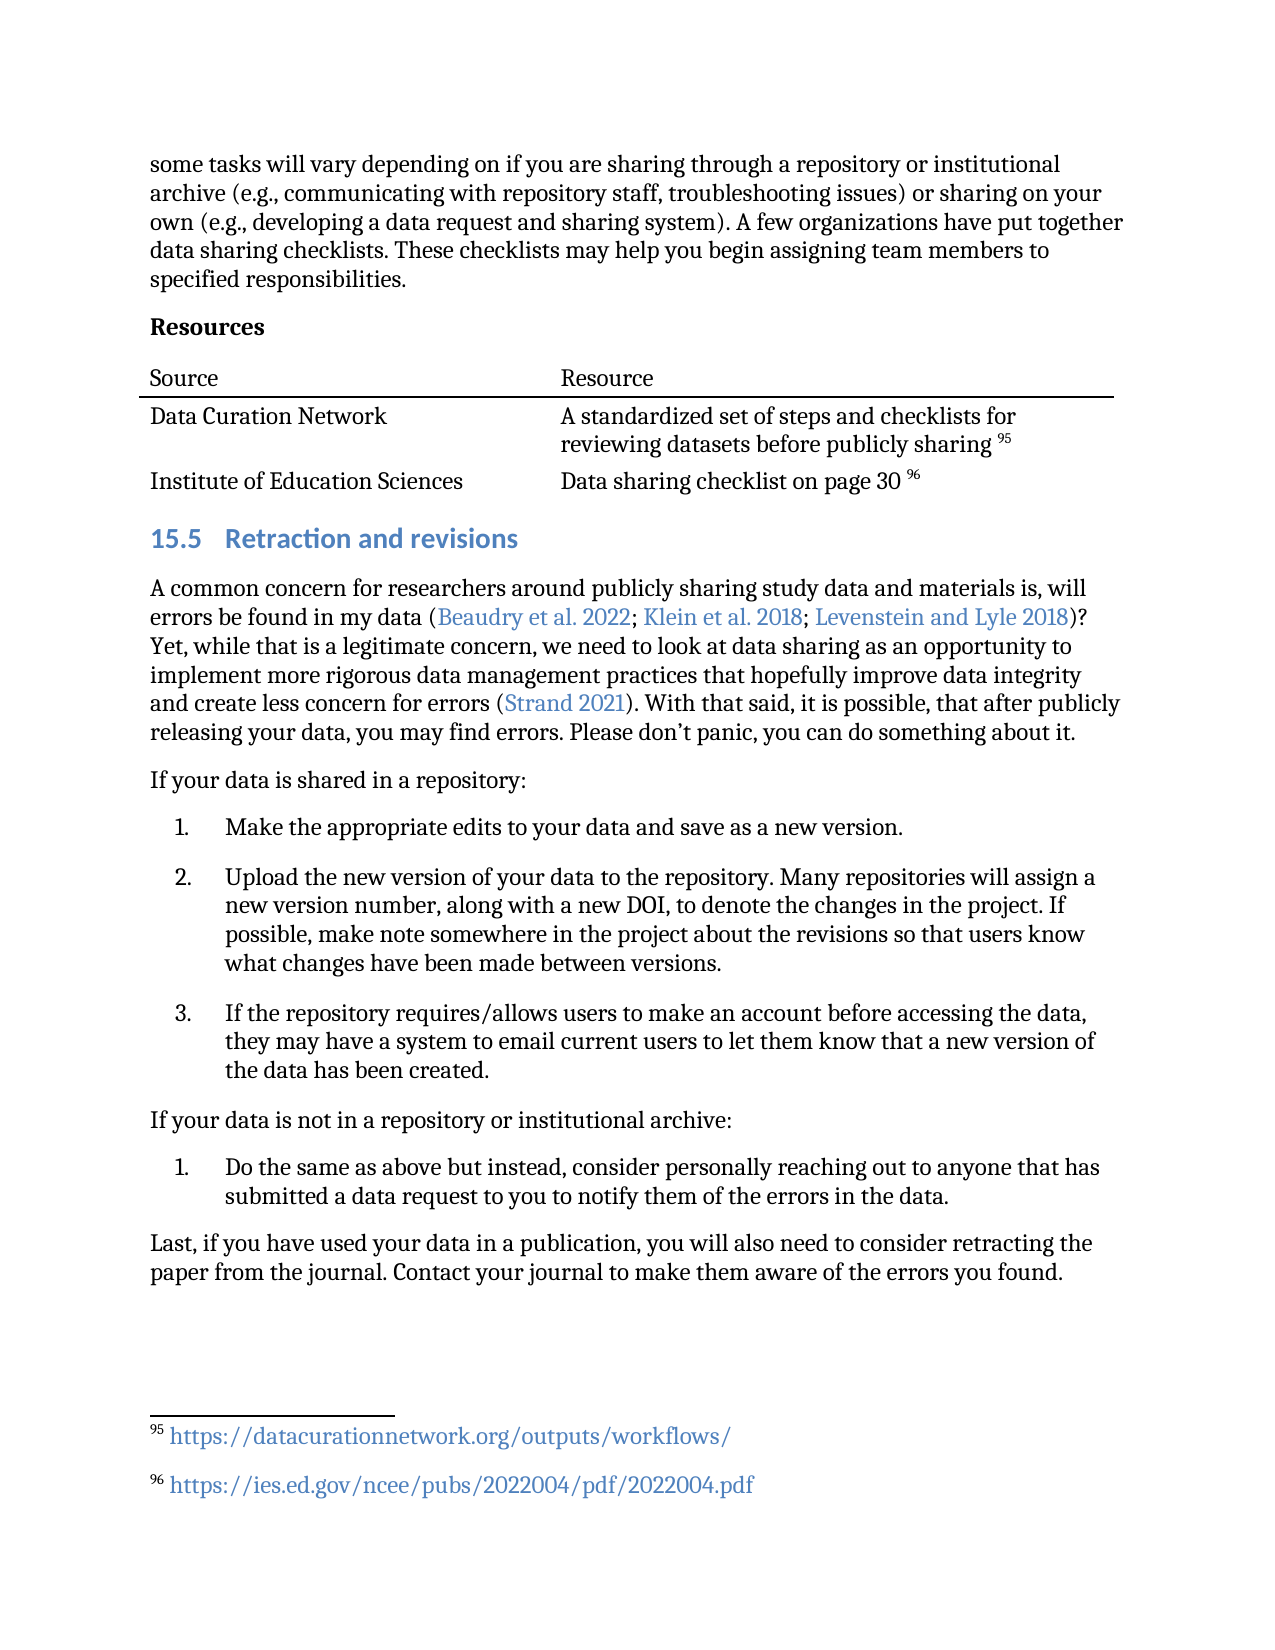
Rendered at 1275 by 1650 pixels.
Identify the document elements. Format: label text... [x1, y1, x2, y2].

list Make the appropriate edits to your data and save as a new version. [175, 813, 1125, 842]
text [150, 150, 1125, 294]
list Do the same as above but instead, consider personally reaching out to anyone that has submitted a data request to you to notify them of the errors in the data. [175, 1153, 1125, 1211]
text Last, if you have used your data in a publication, you will also need to consider retracting the paper from the journal. Contact your journal to make them aware of the errors you found. [150, 1229, 1125, 1287]
text A common concern for researchers around publicly sharing study data and materials is, will errors be found in my data (Beaudry et al. 2022; Klein et al. 2018; Levenstein and Lyle 2018)? Yet, while that is a legitimate concern, we need to look at data sharing as an opportunity to implement more rigorous data management practices that hopefully improve data integrity and create less concern for errors (Strand 2021). With that said, it is possible, that after publicly releasing your data, you may find errors. Please don’t panic, you can do something about it. [150, 574, 1125, 747]
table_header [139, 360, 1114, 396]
text Resources [150, 312, 1125, 341]
list If the repository requires/allows users to make an account before accessing the data, they may have a system to email current users to let them know that a new version of the data has been created. [175, 998, 1125, 1085]
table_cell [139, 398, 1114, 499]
text If your data is shared in a repository: [150, 766, 1125, 794]
text If your data is not in a repository or institutional archive: [150, 1106, 1125, 1134]
subtitle 15.5 Retraction and revisions [150, 520, 1125, 556]
list Upload the new version of your data to the repository. Many repositories will assign a new version number, along with a new DOI, to denote the changes in the project. If possible, make note somewhere in the project about the revisions so that users know what changes have been made between versions. [175, 863, 1125, 978]
